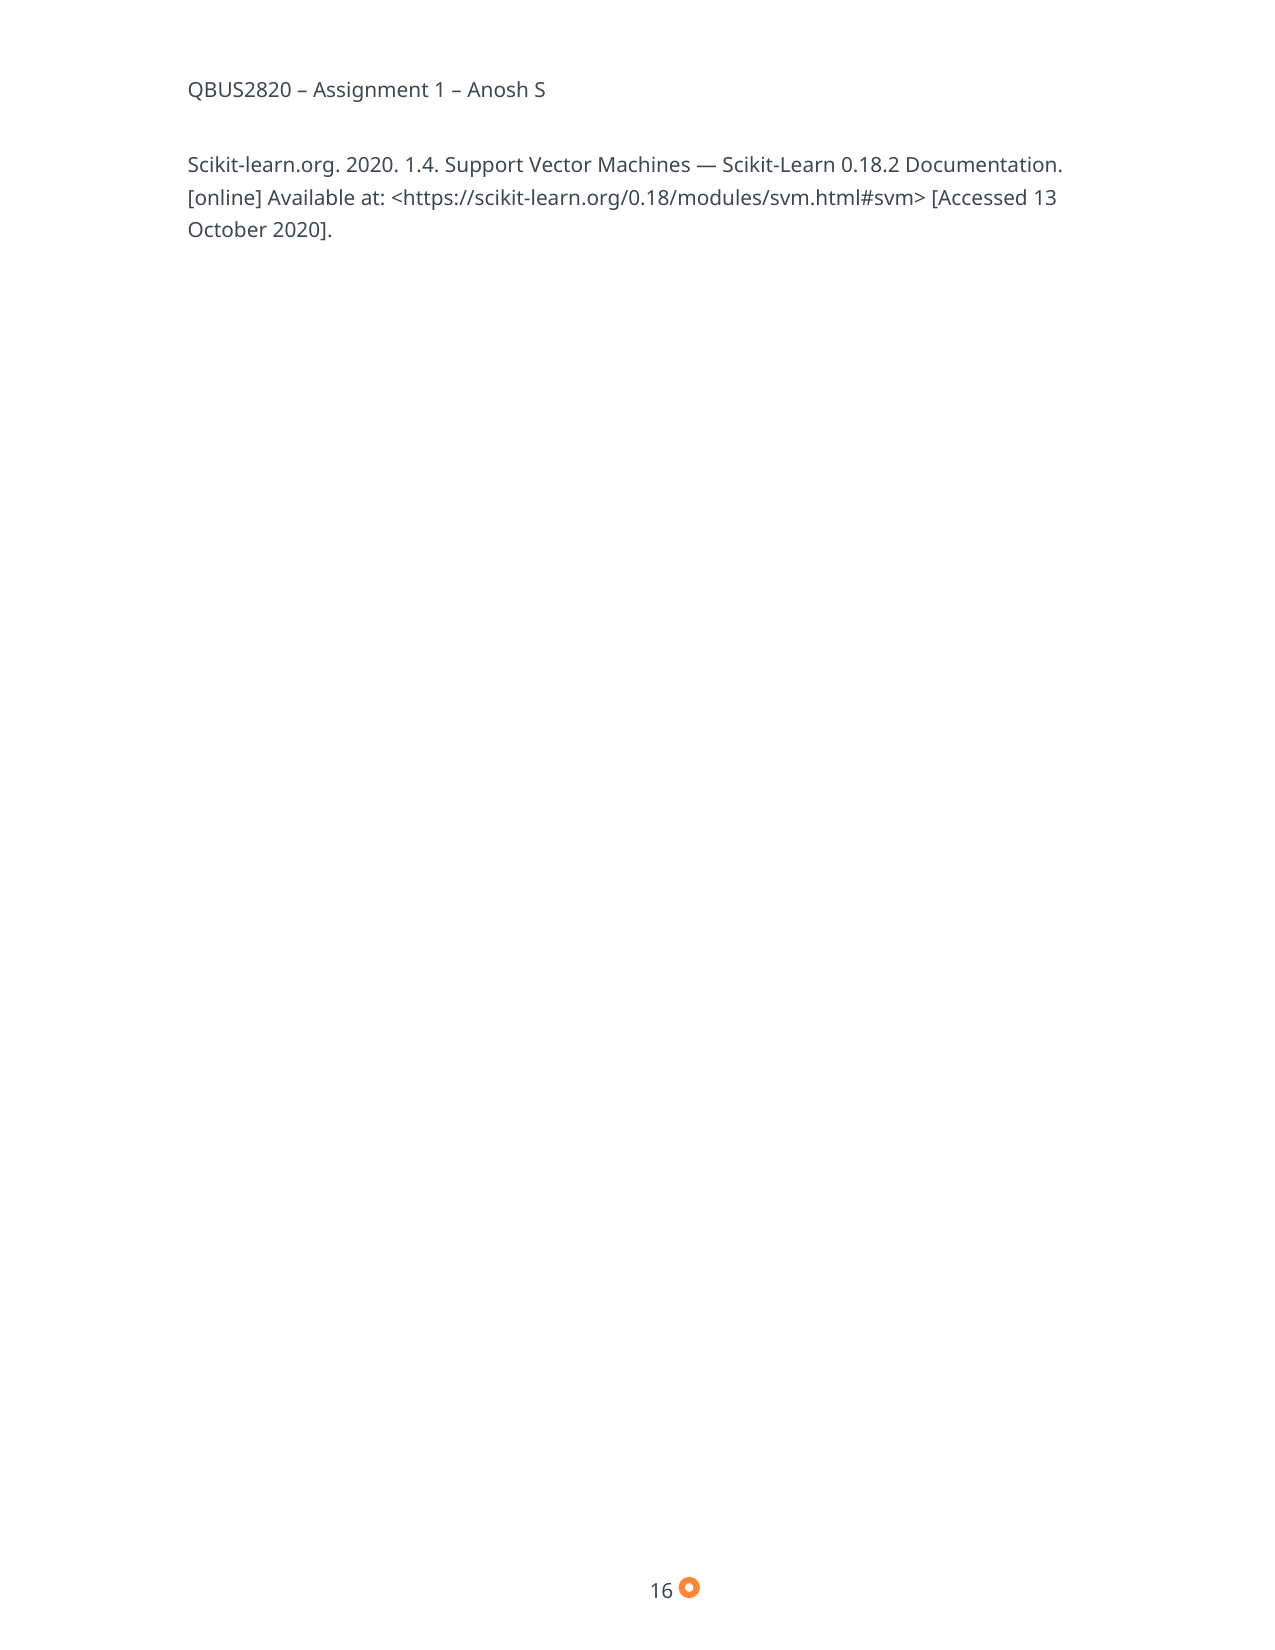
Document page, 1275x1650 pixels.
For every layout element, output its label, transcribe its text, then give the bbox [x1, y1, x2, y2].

text Scikit-learn.org. 2020. 1.4. Support Vector Machines — Scikit-Learn 0.18.2 Documentation. [online] Available at: <https://scikit-learn.org/0.18/modules/svm.html#svm> [Accessed 13 October 2020]. [187, 150, 1087, 244]
